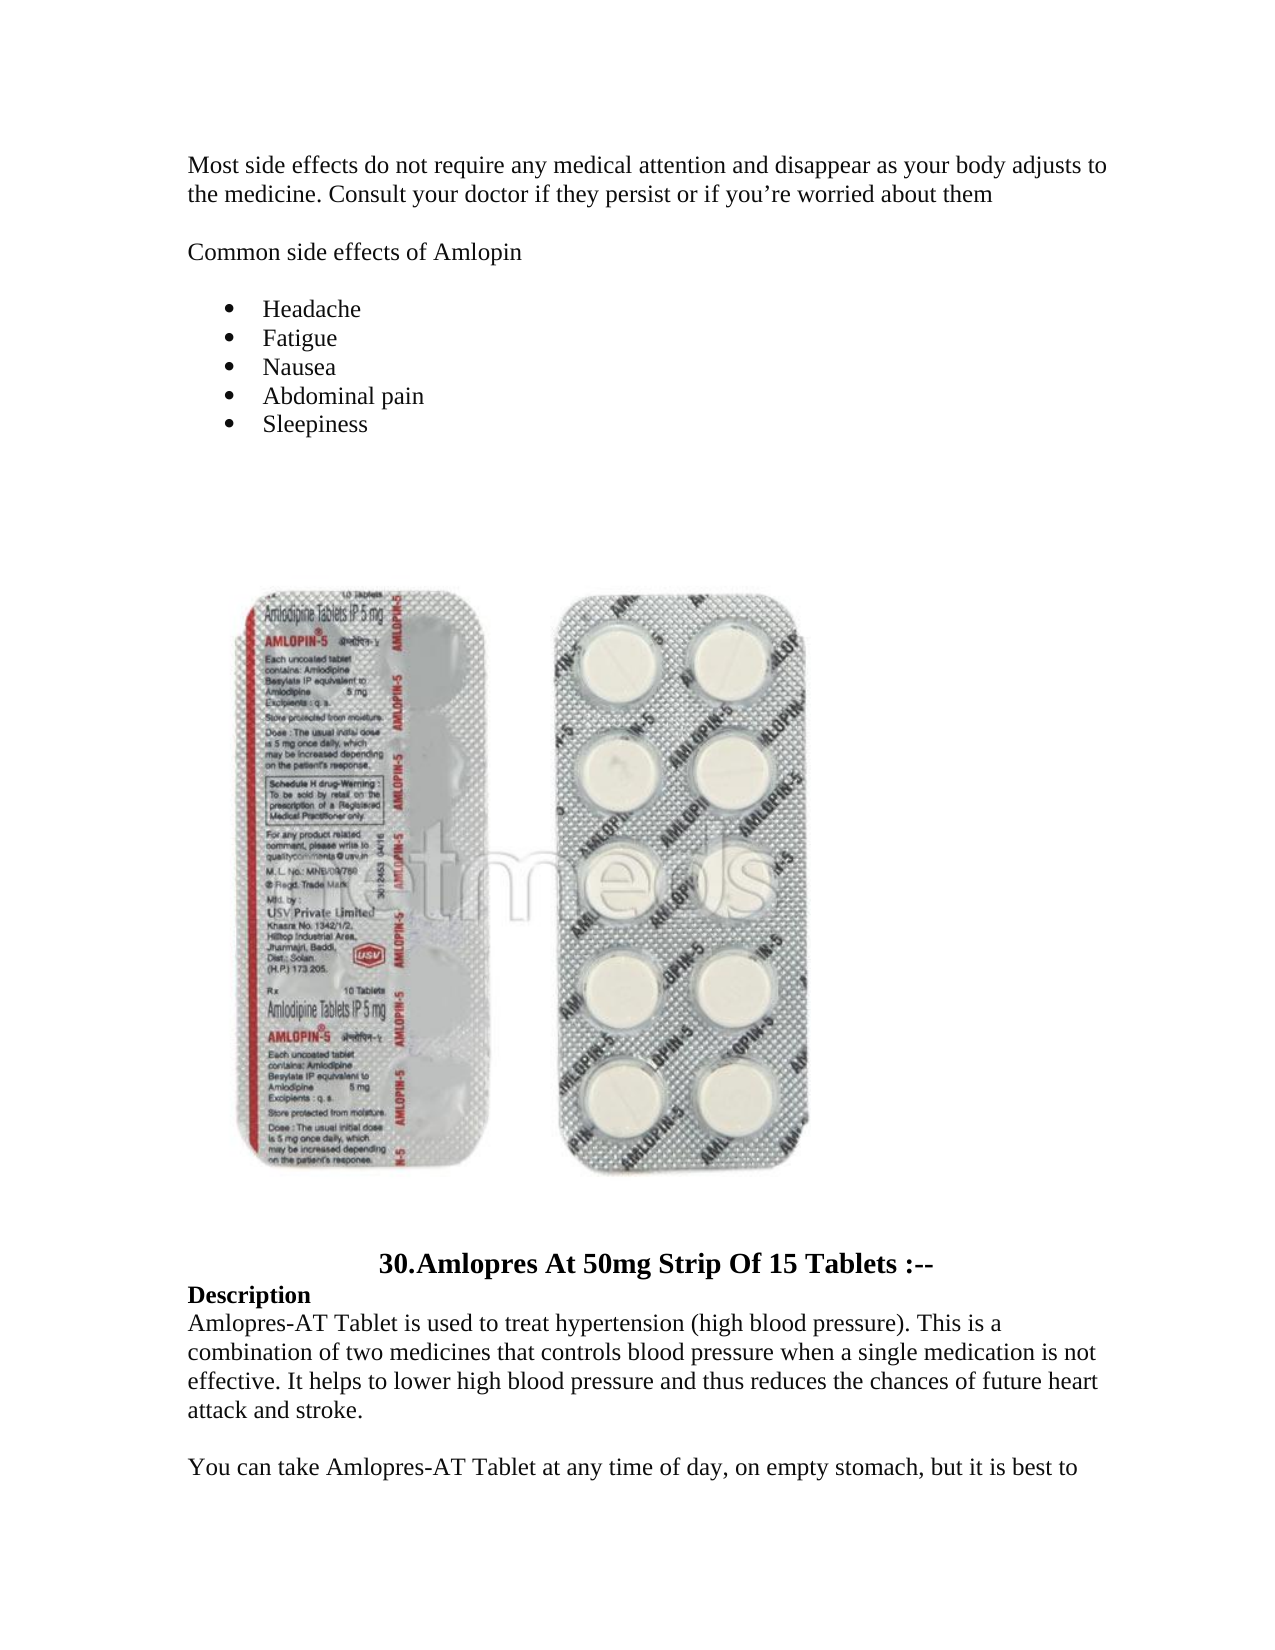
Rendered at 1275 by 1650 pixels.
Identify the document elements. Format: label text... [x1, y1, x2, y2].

text Description [187, 1280, 1125, 1308]
text Common side effects of Amlopin [187, 237, 1125, 265]
list Abdominal pain [225, 381, 1125, 409]
list Nausea [225, 352, 1125, 381]
list Fatigue [225, 323, 1125, 352]
text Most side effects do not require any medical attention and disappear as your body adjusts to the medicine. Consult your doctor if they persist or if you’re worried about them [187, 150, 1125, 207]
list Amlopres At 50mg Strip Of 15 Tablets :-- [187, 1246, 1125, 1280]
list Sleepiness [225, 409, 1125, 438]
picture [150, 496, 901, 1247]
list Headache [225, 294, 1125, 323]
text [187, 1308, 1125, 1481]
